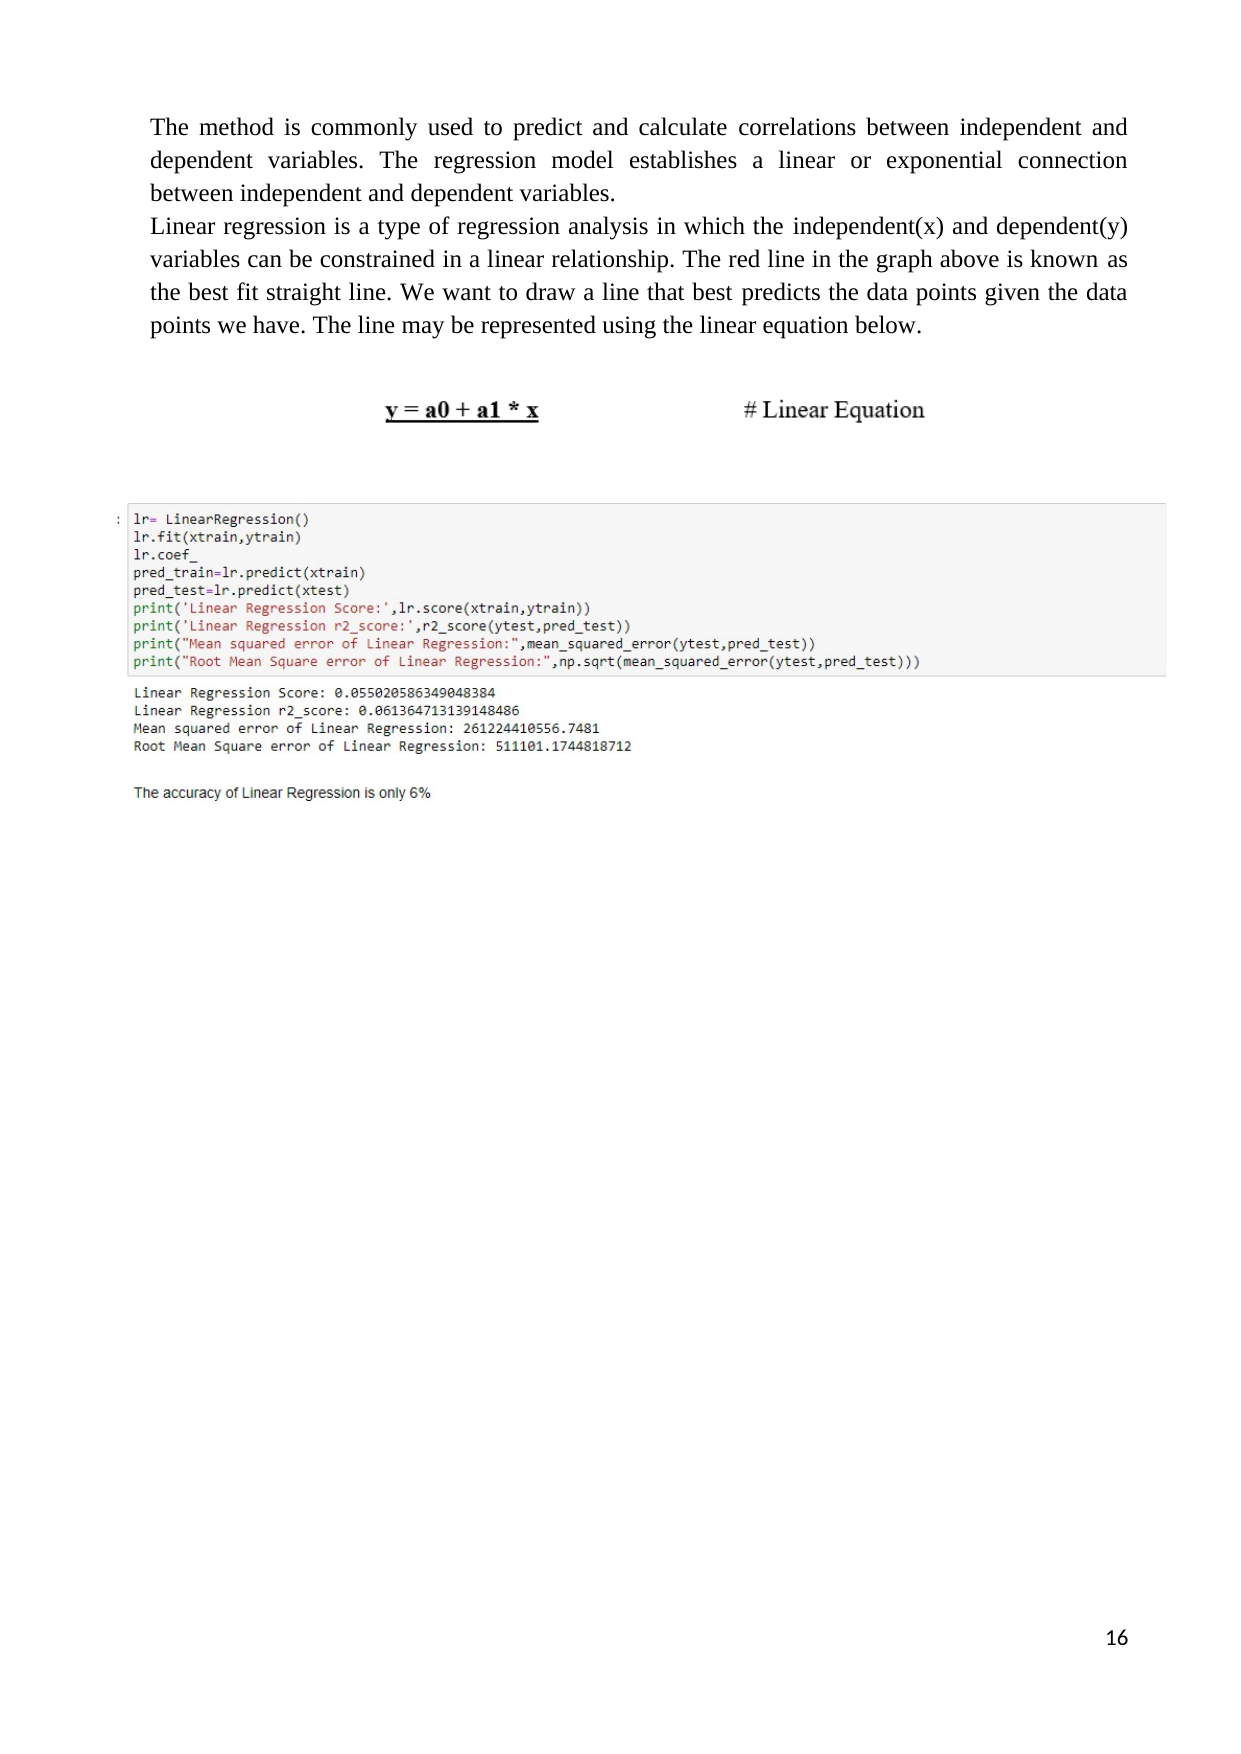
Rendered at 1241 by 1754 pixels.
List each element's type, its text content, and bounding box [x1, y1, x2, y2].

picture [337, 376, 957, 444]
text The method is commonly used to predict and calculate correlations between independent and dependent variables. The regression model establishes a linear or exponential connection between independent and dependent variables. [150, 112, 1128, 207]
picture [117, 503, 1167, 801]
text Linear regression is a type of regression analysis in which the independent(x) and dependent(y) variables can be constrained in a linear relationship. The red line in the graph above is known as the best fit straight line. We want to draw a line that best predicts the data points given the data points we have. The line may be represented using the linear equation below. [150, 211, 1128, 339]
